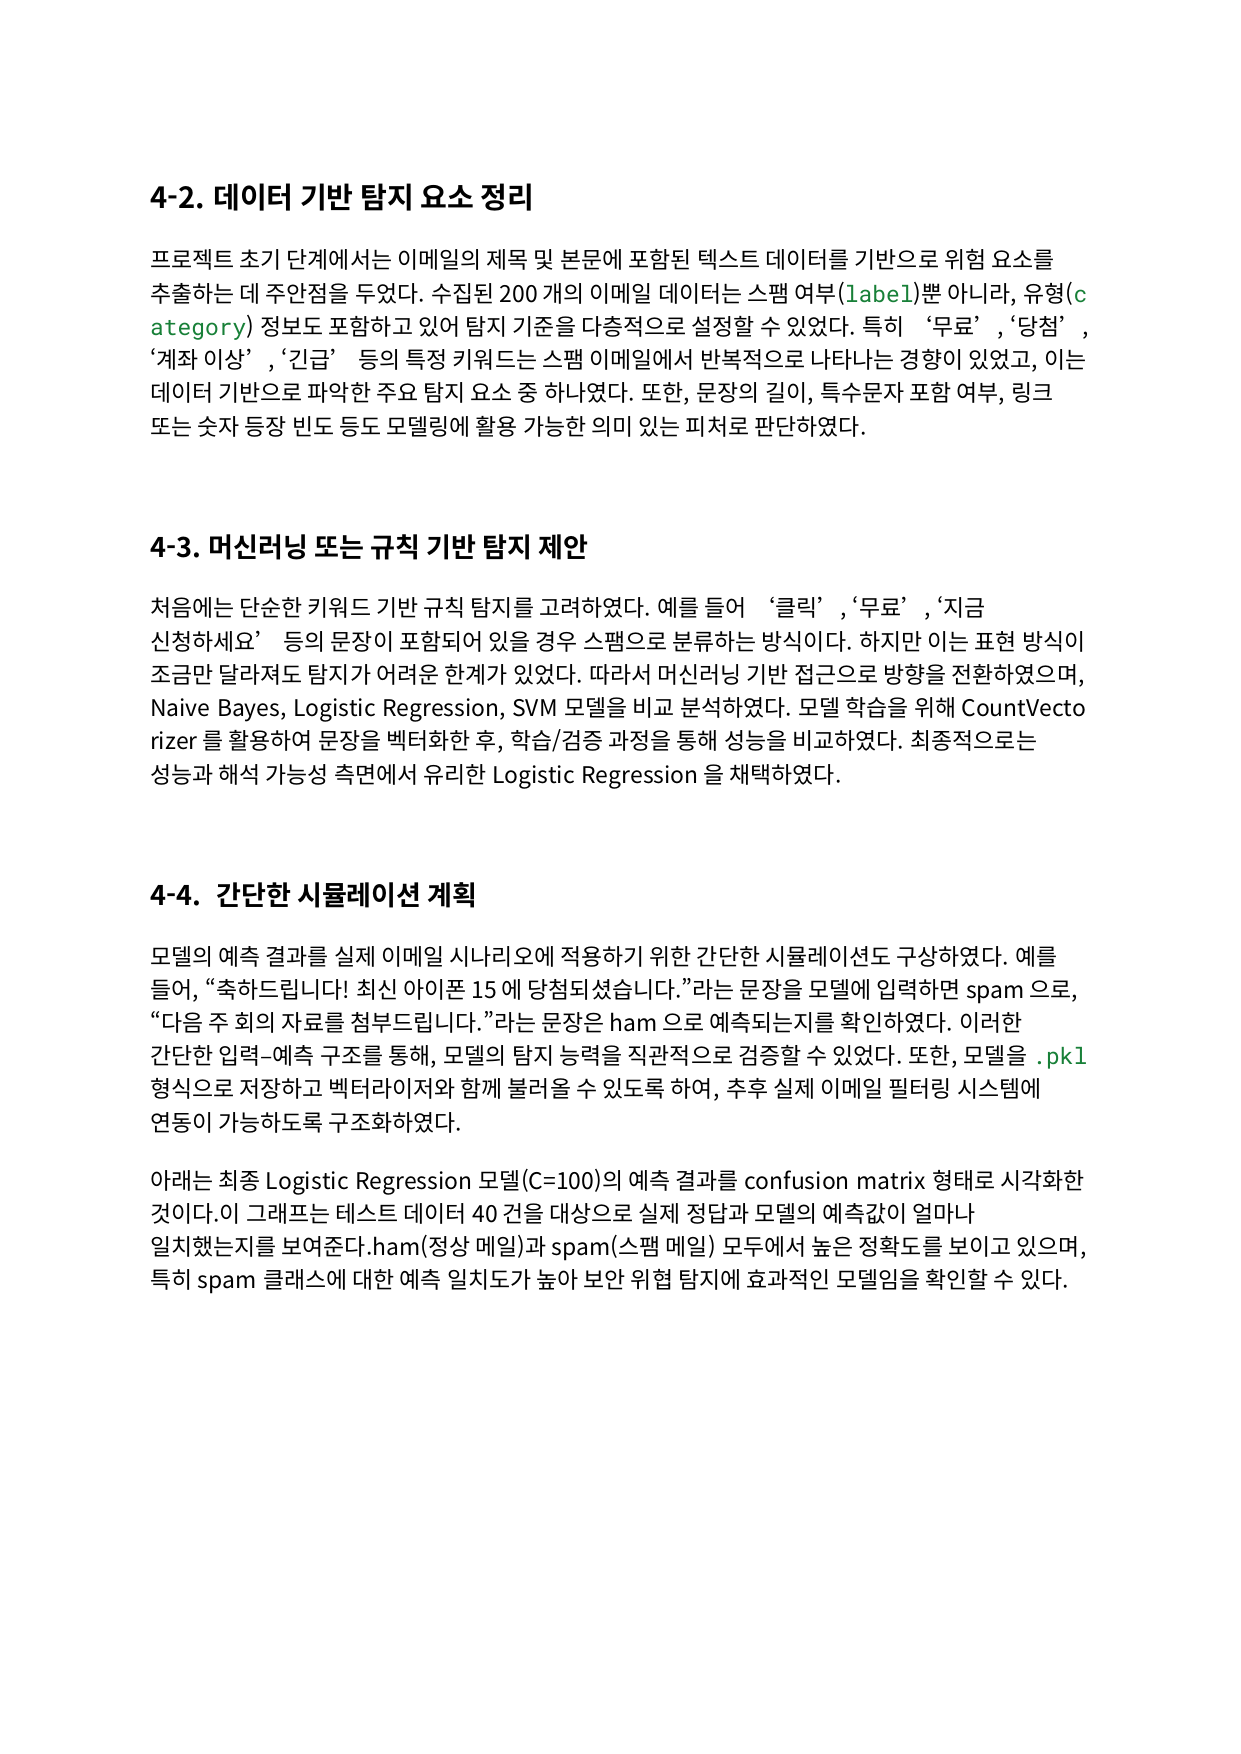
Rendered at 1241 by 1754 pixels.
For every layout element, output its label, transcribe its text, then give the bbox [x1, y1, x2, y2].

subtitle 4-2. 데이터 기반 탐지 요소 정리 [150, 175, 1090, 217]
subtitle 4-4. 간단한 시뮬레이션 계획 [150, 874, 1090, 913]
text 모델의 예측 결과를 실제 이메일 시나리오에 적용하기 위한 간단한 시뮬레이션도 구상하였다. 예를 들어, “축하드립니다! 최신 아이폰15에 당첨되셨습니다.”라는 문장을 모델에 입력하면 spam으로, “다음 주 회의 자료를 첨부드립니다.”라는 문장은 ham으로 예측되는지를 확인하였다. 이러한 간단한 입력–예측 구조를 통해, 모델의 탐지 능력을 직관적으로 검증할 수 있었다. 또한, 모델을 .pkl 형식으로 저장하고 벡터라이저와 함께 불러올 수 있도록 하여, 추후 실제 이메일 필터링 시스템에 연동이 가능하도록 구조화하였다. [150, 938, 1090, 1138]
text 프로젝트 초기 단계에서는 이메일의 제목 및 본문에 포함된 텍스트 데이터를 기반으로 위험 요소를 추출하는 데 주안점을 두었다. 수집된 200개의 이메일 데이터는 스팸 여부(label)뿐 아니라, 유형(category) 정보도 포함하고 있어 탐지 기준을 다층적으로 설정할 수 있었다. 특히 ‘무료’, ‘당첨’, ‘계좌 이상’, ‘긴급’ 등의 특정 키워드는 스팸 이메일에서 반복적으로 나타나는 경향이 있었고, 이는 데이터 기반으로 파악한 주요 탐지 요소 중 하나였다. 또한, 문장의 길이, 특수문자 포함 여부, 링크 또는 숫자 등장 빈도 등도 모델링에 활용 가능한 의미 있는 피처로 판단하였다. [150, 242, 1090, 442]
text 아래는 최종 Logistic Regression 모델(C=100)의 예측 결과를 confusion matrix 형태로 시각화한 것이다.이 그래프는 테스트 데이터 40건을 대상으로 실제 정답과 모델의 예측값이 얼마나 일치했는지를 보여준다.ham(정상 메일)과 spam(스팸 메일) 모두에서 높은 정확도를 보이고 있으며,특히 spam 클래스에 대한 예측 일치도가 높아 보안 위협 탐지에 효과적인 모델임을 확인할 수 있다. [150, 1163, 1090, 1296]
text 처음에는 단순한 키워드 기반 규칙 탐지를 고려하였다. 예를 들어 ‘클릭’, ‘무료’, ‘지금 신청하세요’ 등의 문장이 포함되어 있을 경우 스팸으로 분류하는 방식이다. 하지만 이는 표현 방식이 조금만 달라져도 탐지가 어려운 한계가 있었다. 따라서 머신러닝 기반 접근으로 방향을 전환하였으며, Naive Bayes, Logistic Regression, SVM 모델을 비교 분석하였다. 모델 학습을 위해 CountVectorizer를 활용하여 문장을 벡터화한 후, 학습/검증 과정을 통해 성능을 비교하였다. 최종적으로는 성능과 해석 가능성 측면에서 유리한 Logistic Regression을 채택하였다. [150, 590, 1090, 790]
subtitle 4-3. 머신러닝 또는 규칙 기반 탐지 제안 [150, 526, 1090, 565]
